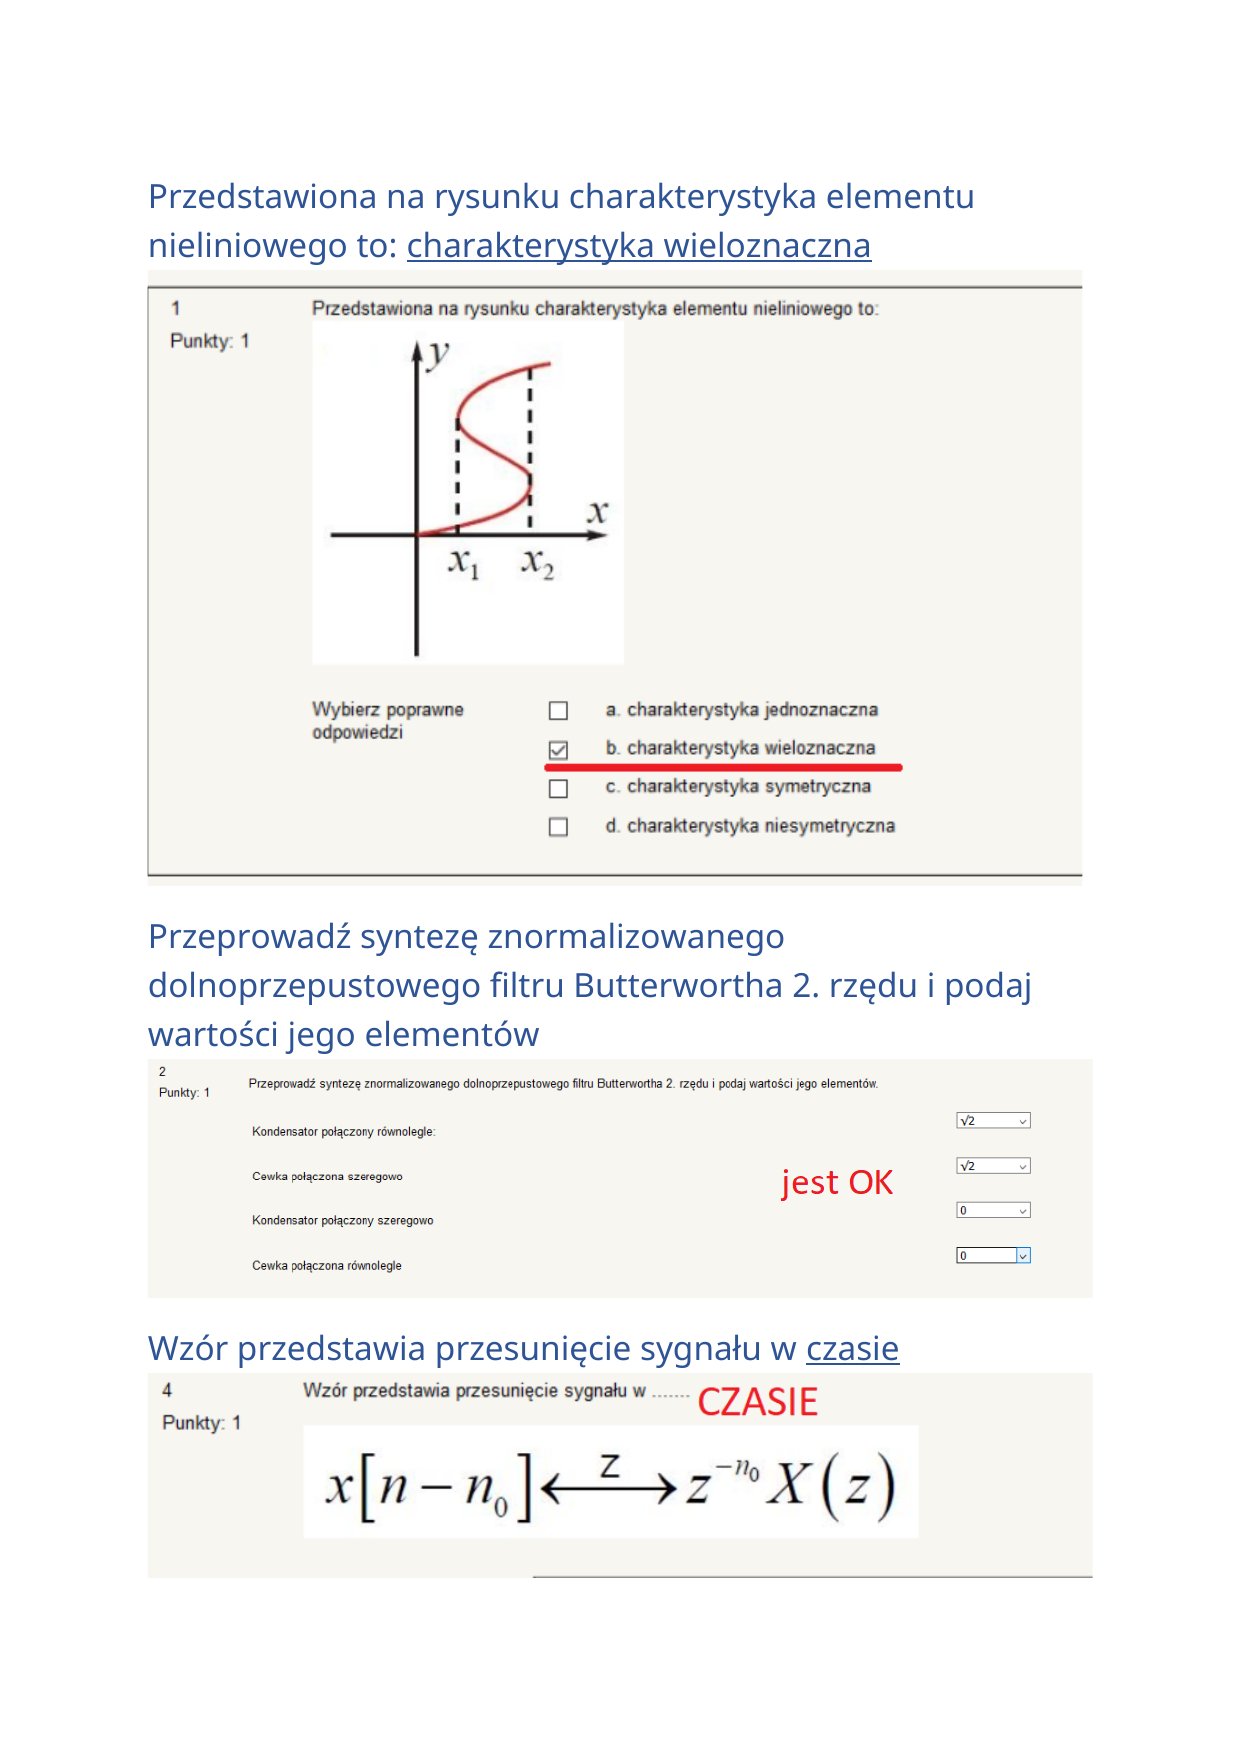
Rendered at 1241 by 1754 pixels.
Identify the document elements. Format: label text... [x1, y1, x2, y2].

subtitle Przedstawiona na rysunku charakterystyka elementu nieliniowego to: charakterystyka wieloznaczna [148, 173, 1093, 267]
subtitle Wzór przedstawia przesunięcie sygnału w czasie [148, 1325, 1093, 1370]
subtitle Przeprowadź syntezę znormalizowanego dolnoprzepustowego filtru Butterwortha 2. rzędu i podaj wartości jego elementów [148, 913, 1093, 1056]
picture [147, 270, 1083, 886]
picture [147, 1373, 1093, 1578]
picture [147, 1059, 1093, 1298]
